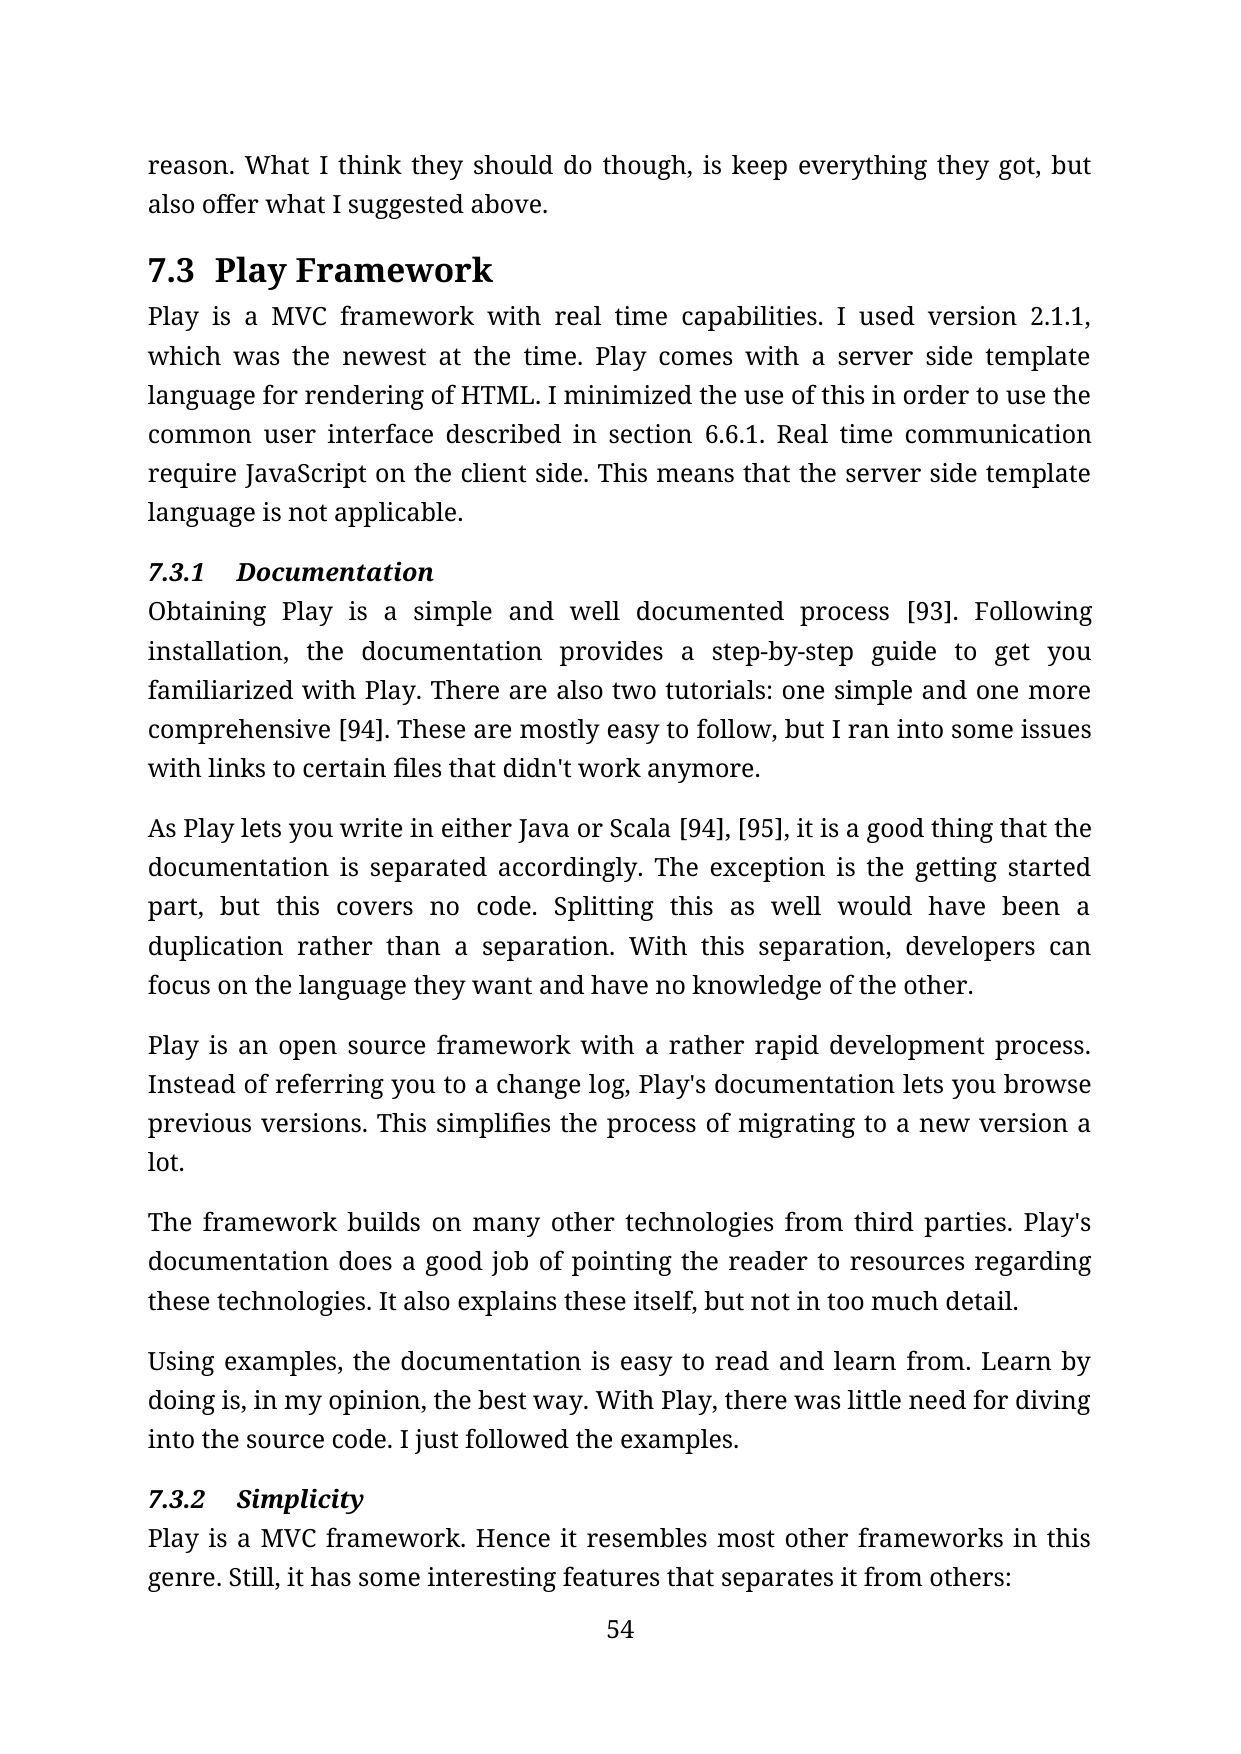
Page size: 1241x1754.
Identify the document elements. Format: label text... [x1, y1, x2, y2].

text Play is a MVC framework with real time capabilities. I used version 2.1.1, which was the newest at the time. Play comes with a server side template language for rendering of HTML. I minimized the use of this in order to use the common user interface described in section 6.6.1. Real time communication require JavaScript on the client side. This means that the server side template language is not applicable. [148, 299, 1092, 529]
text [148, 148, 1092, 221]
text Obtaining Play is a simple and well documented process [93]. Following installation, the documentation provides a step-by-step guide to get you familiarized with Play. There are also two tutorials: one simple and one more comprehensive [94]. These are mostly easy to follow, but I ran into some issues with links to certain files that didn't work anymore. [148, 594, 1092, 785]
subtitle Documentation [148, 555, 1092, 589]
subtitle Play Framework [148, 247, 1092, 292]
text The framework builds on many other technologies from third parties. Play's documentation does a good job of pointing the reader to resources regarding these technologies. It also explains these itself, but not in too much detail. [148, 1205, 1092, 1317]
subtitle Simplicity [148, 1482, 1092, 1516]
text As Play lets you write in either Java or Scala [94], [95], it is a good thing that the documentation is separated accordingly. The exception is the getting started part, but this covers no code. Splitting this as well would have been a duplication rather than a separation. With this separation, developers can focus on the language they want and have no knowledge of the other. [148, 811, 1092, 1001]
text Play is a MVC framework. Hence it resembles most other frameworks in this genre. Still, it has some interesting features that separates it from others: [148, 1521, 1092, 1594]
text Using examples, the documentation is easy to read and learn from. Learn by doing is, in my opinion, the best way. With Play, there was little need for diving into the source code. I just followed the examples. [148, 1343, 1092, 1456]
text Play is an open source framework with a rather rapid development process. Instead of referring you to a change log, Play's documentation lets you browse previous versions. This simplifies the process of migrating to a new version a lot. [148, 1027, 1092, 1179]
